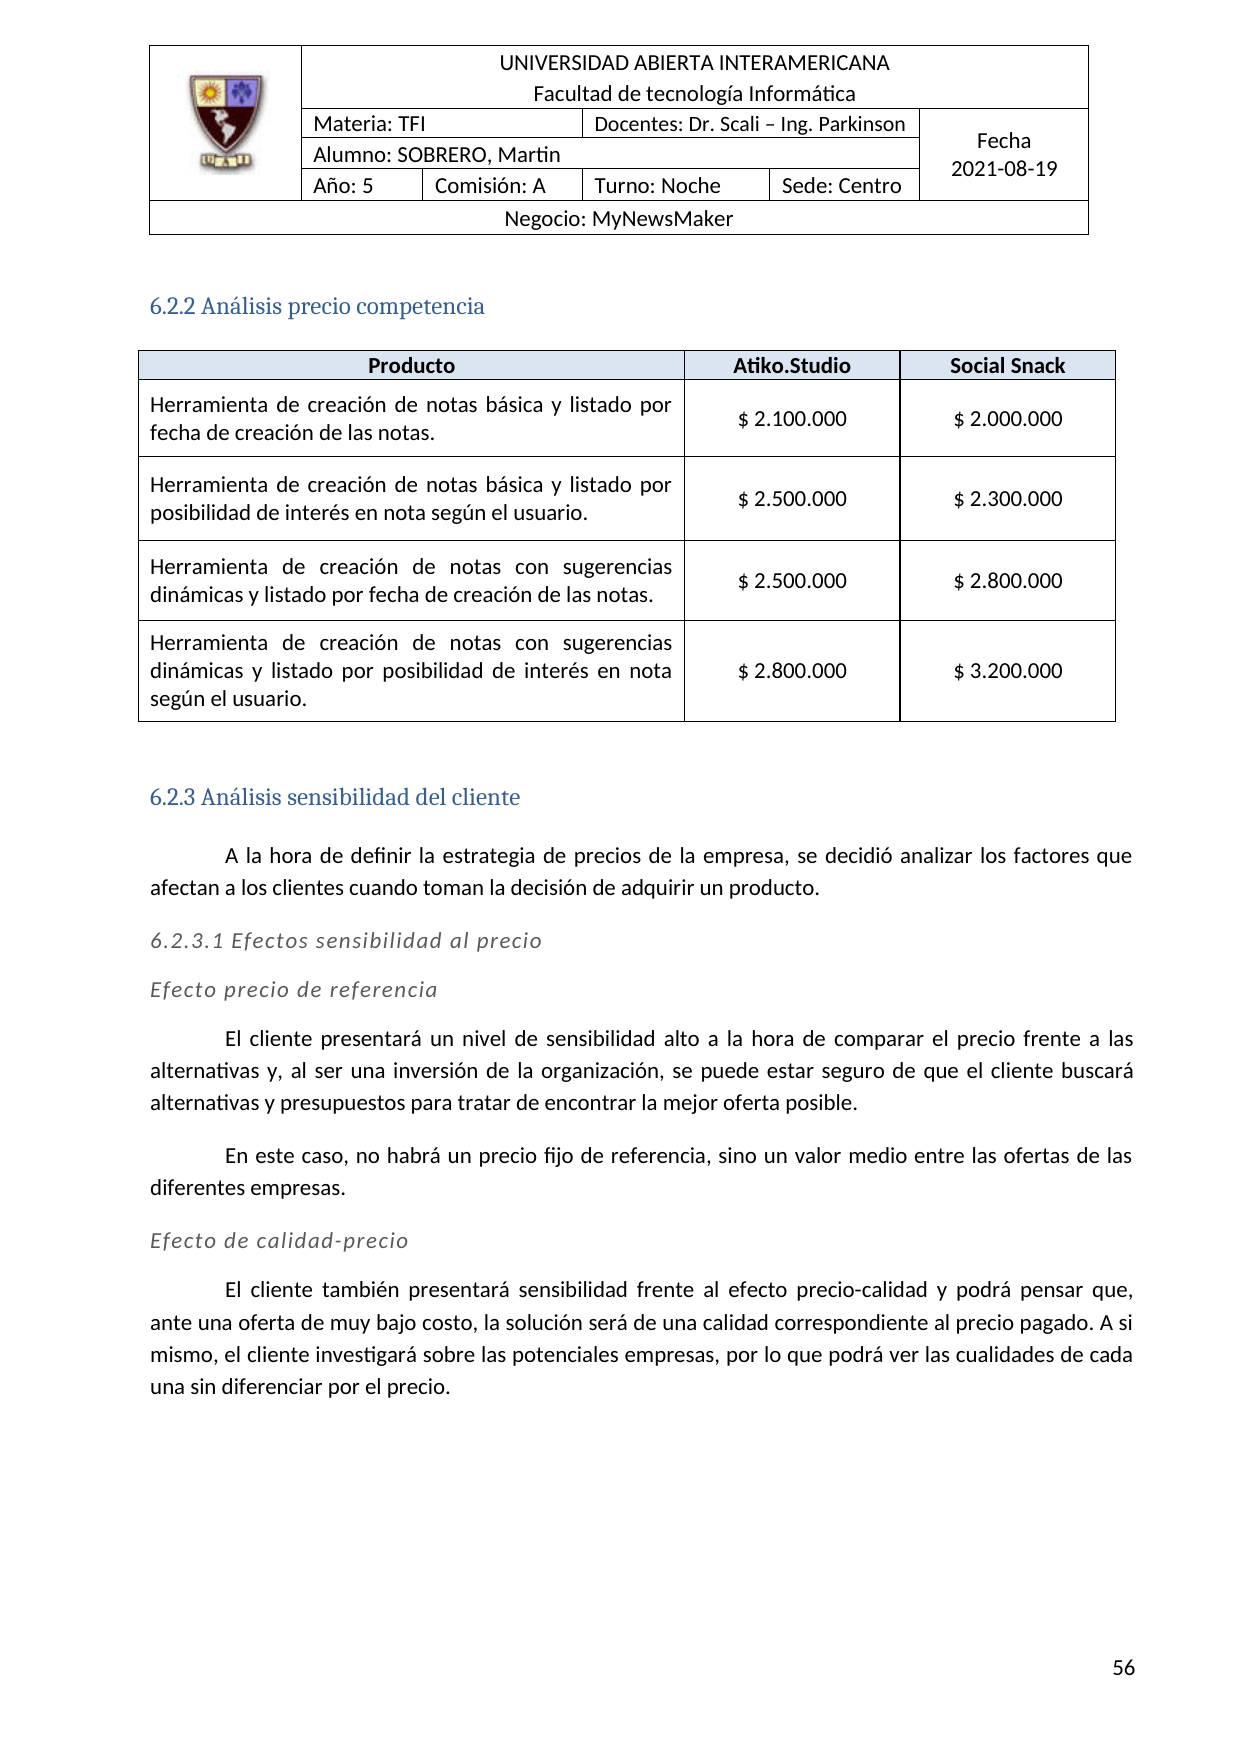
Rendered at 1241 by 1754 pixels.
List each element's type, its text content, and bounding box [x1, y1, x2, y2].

text El cliente presentará un nivel de sensibilidad alto a la hora de comparar el precio frente a las alternativas y, al ser una inversión de la organización, se puede estar seguro de que el cliente buscará alternativas y presupuestos para tratar de encontrar la mejor oferta posible. [150, 1024, 1135, 1116]
table_cell Herramienta de creación de notas con sugerencias dinámicas y listado por posibilidad de interés en nota según el usuario. [139, 621, 684, 721]
table_header Atiko.Studio [685, 351, 899, 379]
text El cliente también presentará sensibilidad frente al efecto precio-calidad y podrá pensar que, ante una oferta de muy bajo costo, la solución será de una calidad correspondiente al precio pagado. A si mismo, el cliente investigará sobre las potenciales empresas, por lo que podrá ver las cualidades de cada una sin diferenciar por el precio. [150, 1275, 1135, 1400]
table_cell $ 2.800.000 [685, 621, 899, 721]
table_header Social Snack [901, 351, 1115, 379]
table_cell $ 2.000.000 [901, 380, 1115, 456]
table_cell $ 2.300.000 [901, 457, 1115, 540]
text A la hora de definir la estrategia de precios de la empresa, se decidió analizar los factores que afectan a los clientes cuando toman la decisión de adquirir un producto. [150, 841, 1135, 901]
table_cell Herramienta de creación de notas básica y listado por fecha de creación de las notas. [139, 380, 684, 456]
table_cell $ 2.800.000 [901, 541, 1115, 619]
subtitle 6.2.2 Análisis precio competencia [150, 292, 1135, 321]
table_cell $ 2.500.000 [685, 457, 899, 540]
subtitle 6.2.3 Análisis sensibilidad del cliente [150, 783, 1135, 812]
table_header Producto [139, 351, 684, 379]
table_cell $ 2.100.000 [685, 380, 899, 456]
table_cell Herramienta de creación de notas básica y listado por posibilidad de interés en nota según el usuario. [139, 457, 684, 540]
picture [175, 67, 276, 180]
table_cell $ 2.500.000 [685, 541, 899, 619]
subtitle Efecto de calidad-precio [150, 1227, 1135, 1254]
table_cell Herramienta de creación de notas con sugerencias dinámicas y listado por fecha de creación de las notas. [139, 541, 684, 619]
text En este caso, no habrá un precio fijo de referencia, sino un valor medio entre las ofertas de las diferentes empresas. [150, 1141, 1135, 1202]
subtitle Efecto precio de referencia [150, 975, 1135, 1003]
subtitle 6.2.3.1 Efectos sensibilidad al precio [150, 926, 1135, 954]
table_cell $ 3.200.000 [901, 621, 1115, 721]
